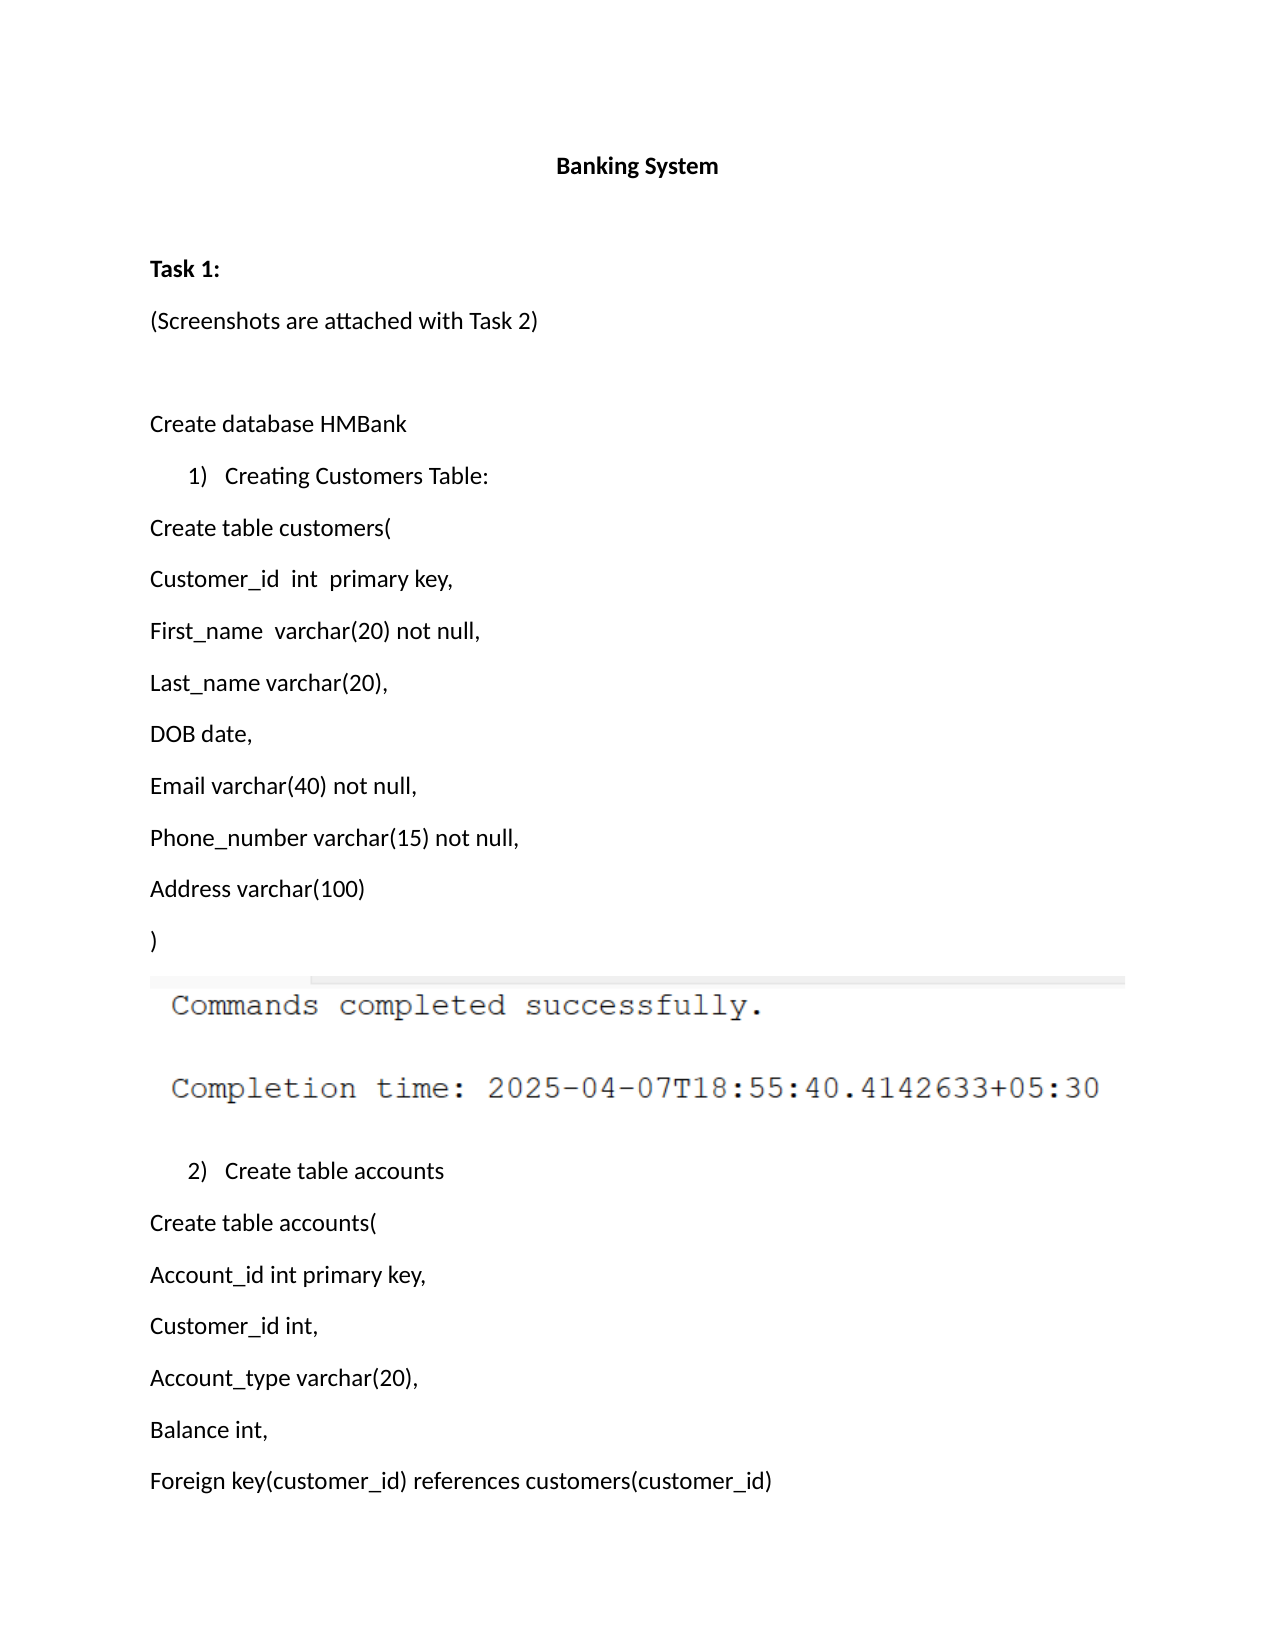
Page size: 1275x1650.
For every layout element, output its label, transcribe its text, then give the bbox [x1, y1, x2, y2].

text (Screenshots are attached with Task 2) [150, 305, 1125, 336]
text ) [150, 925, 1125, 956]
picture [150, 976, 1125, 1135]
list Create table accounts [187, 1156, 1125, 1186]
text Customer_id int primary key, [150, 563, 1125, 594]
text Task 1: [150, 253, 1125, 284]
text Email varchar(40) not null, [150, 770, 1125, 801]
list Creating Customers Table: [187, 460, 1125, 491]
text Foreign key(customer_id) references customers(customer_id) [150, 1466, 1125, 1496]
text Customer_id int, [150, 1311, 1125, 1341]
text DOB date, [150, 718, 1125, 749]
text Account_id int primary key, [150, 1259, 1125, 1289]
text Balance int, [150, 1414, 1125, 1444]
text Create database HMBank [150, 408, 1125, 439]
text Phone_number varchar(15) not null, [150, 822, 1125, 852]
text Last_name varchar(20), [150, 667, 1125, 697]
text First_name varchar(20) not null, [150, 615, 1125, 646]
text Address varchar(100) [150, 873, 1125, 904]
text Banking System [150, 150, 1125, 181]
text Account_type varchar(20), [150, 1362, 1125, 1393]
text Create table customers( [150, 512, 1125, 542]
text Create table accounts( [150, 1207, 1125, 1238]
